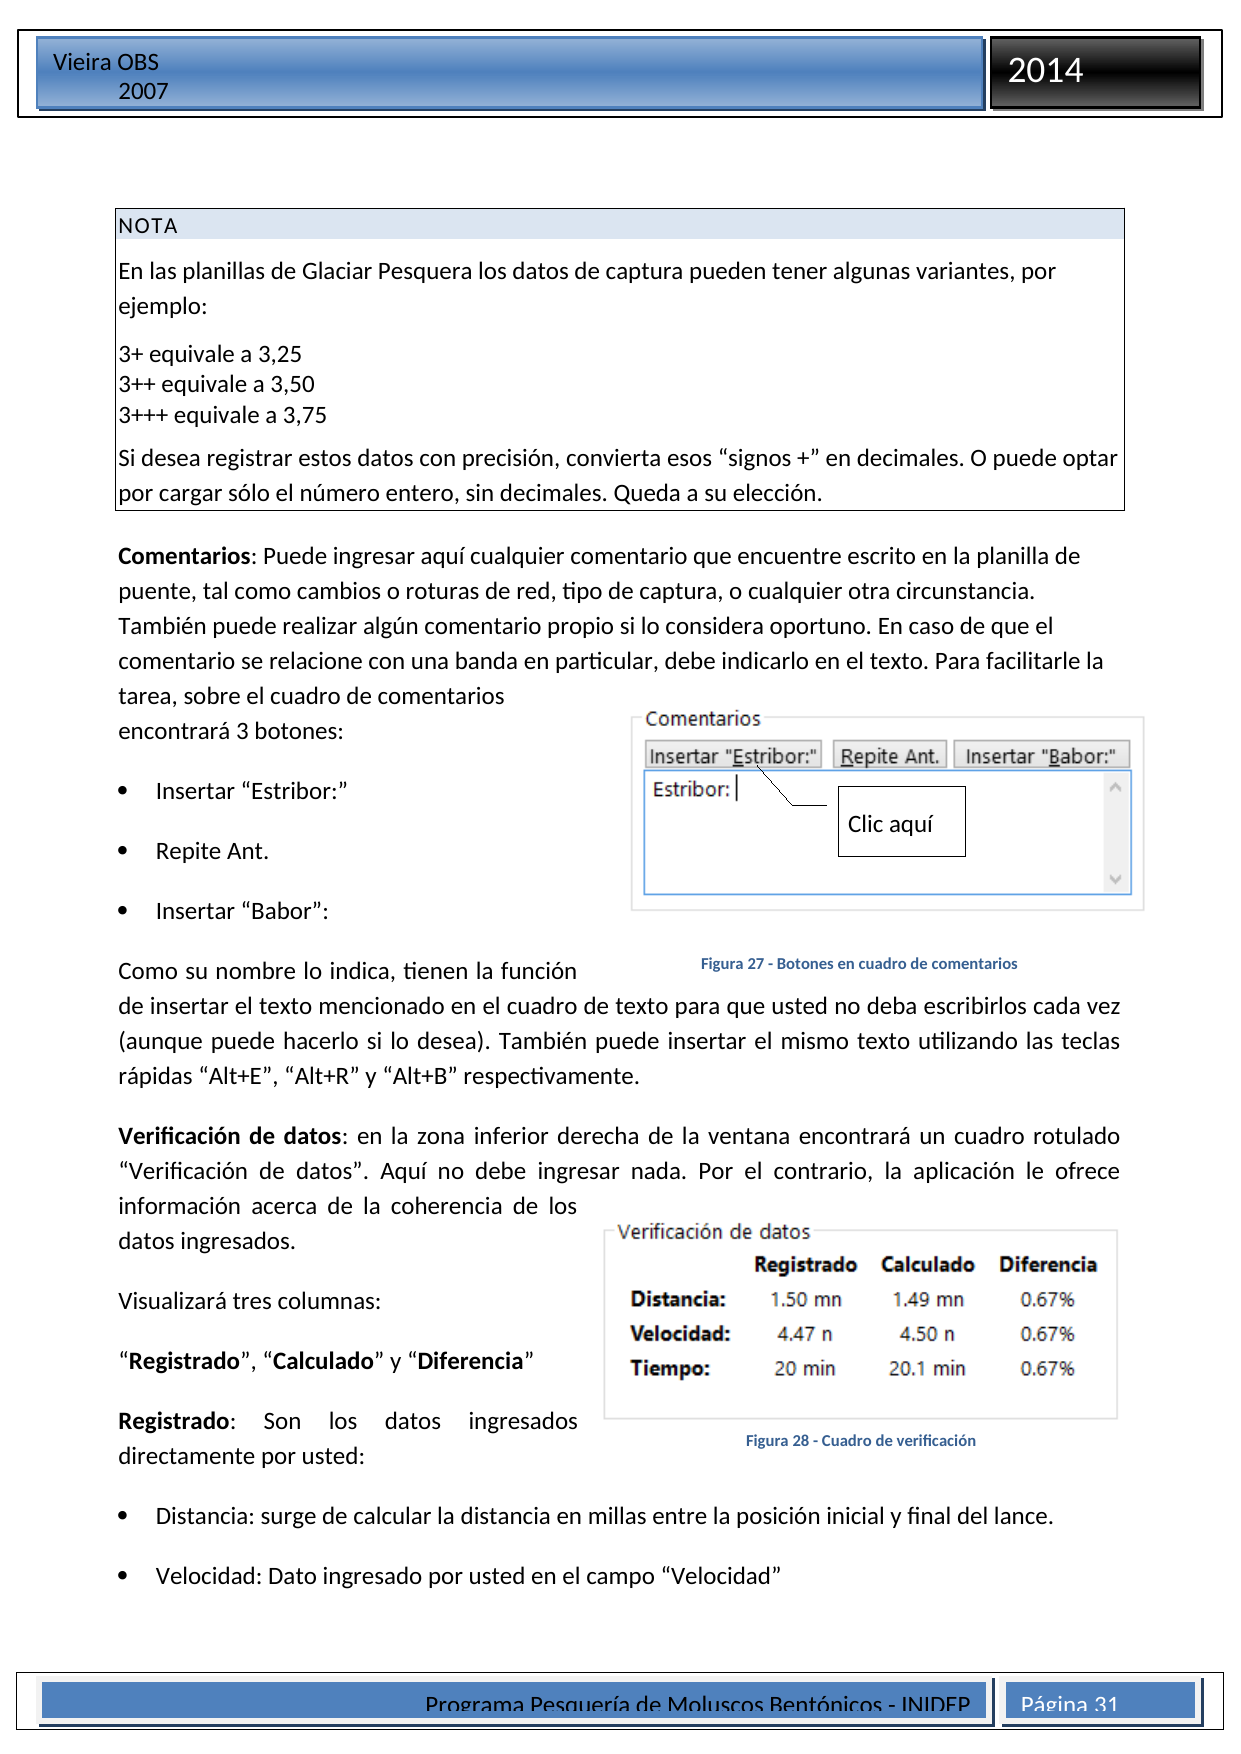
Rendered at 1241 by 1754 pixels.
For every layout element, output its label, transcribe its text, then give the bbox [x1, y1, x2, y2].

picture [596, 1215, 1125, 1426]
text “Registrado”, “Calculado” y “Diferencia” [118, 1345, 596, 1376]
text Visualizará tres columnas: [118, 1285, 596, 1316]
text NOTA [116, 209, 1124, 239]
text 3+++ equivale a 3,75 [118, 399, 1122, 429]
text En las planillas de Glaciar Pesquera los datos de captura pueden tener algunas variantes, por ejemplo: [116, 252, 1124, 321]
text Verificación de datos: en la zona inferior derecha de la ventana encontrará un cuadro rotulado “Verificación de datos”. Aquí no debe ingresar nada. Por el contrario, la aplicación le ofrece información acerca de la coherencia de los datos ingresados. [118, 1120, 1122, 1256]
text Como su nombre lo indica, tienen la función de insertar el texto mencionado en el cuadro de texto para que usted no deba escribirlos cada vez (aunque puede hacerlo si lo desea). También puede insertar el mismo texto utilizando las teclas rápidas “Alt+E”, “Alt+R” y “Alt+B” respectivamente. [118, 955, 1122, 1091]
text Comentarios: Puede ingresar aquí cualquier comentario que encuentre escrito en la planilla de puente, tal como cambios o roturas de red, tipo de captura, o cualquier otra circunstancia. También puede realizar algún comentario propio si lo considera oportuno. En caso de que el comentario se relacione con una banda en particular, debe indicarlo en el texto. Para facilitarle la tarea, sobre el cuadro de comentarios encontrará 3 botones: [118, 540, 1122, 746]
list Distancia: surge de calcular la distancia en millas entre la posición inicial y final del lance. [118, 1500, 1122, 1531]
text 3++ equivale a 3,50 [118, 368, 1122, 399]
list Velocidad: Dato ingresado por usted en el campo “Velocidad” [118, 1560, 1122, 1591]
list Insertar “Babor”: [118, 895, 1122, 926]
list Repite Ant. [118, 835, 625, 866]
text Si desea registrar estos datos con precisión, convierta esos “signos +” en decimales. O puede optar por cargar sólo el número entero, sin decimales. Queda a su elección. [116, 439, 1124, 510]
text 3+ equivale a 3,25 [116, 335, 1124, 368]
list Insertar “Estribor:” [118, 775, 625, 806]
picture [625, 704, 1150, 919]
text Registrado: Son los datos ingresados directamente por usted: [118, 1405, 1122, 1471]
